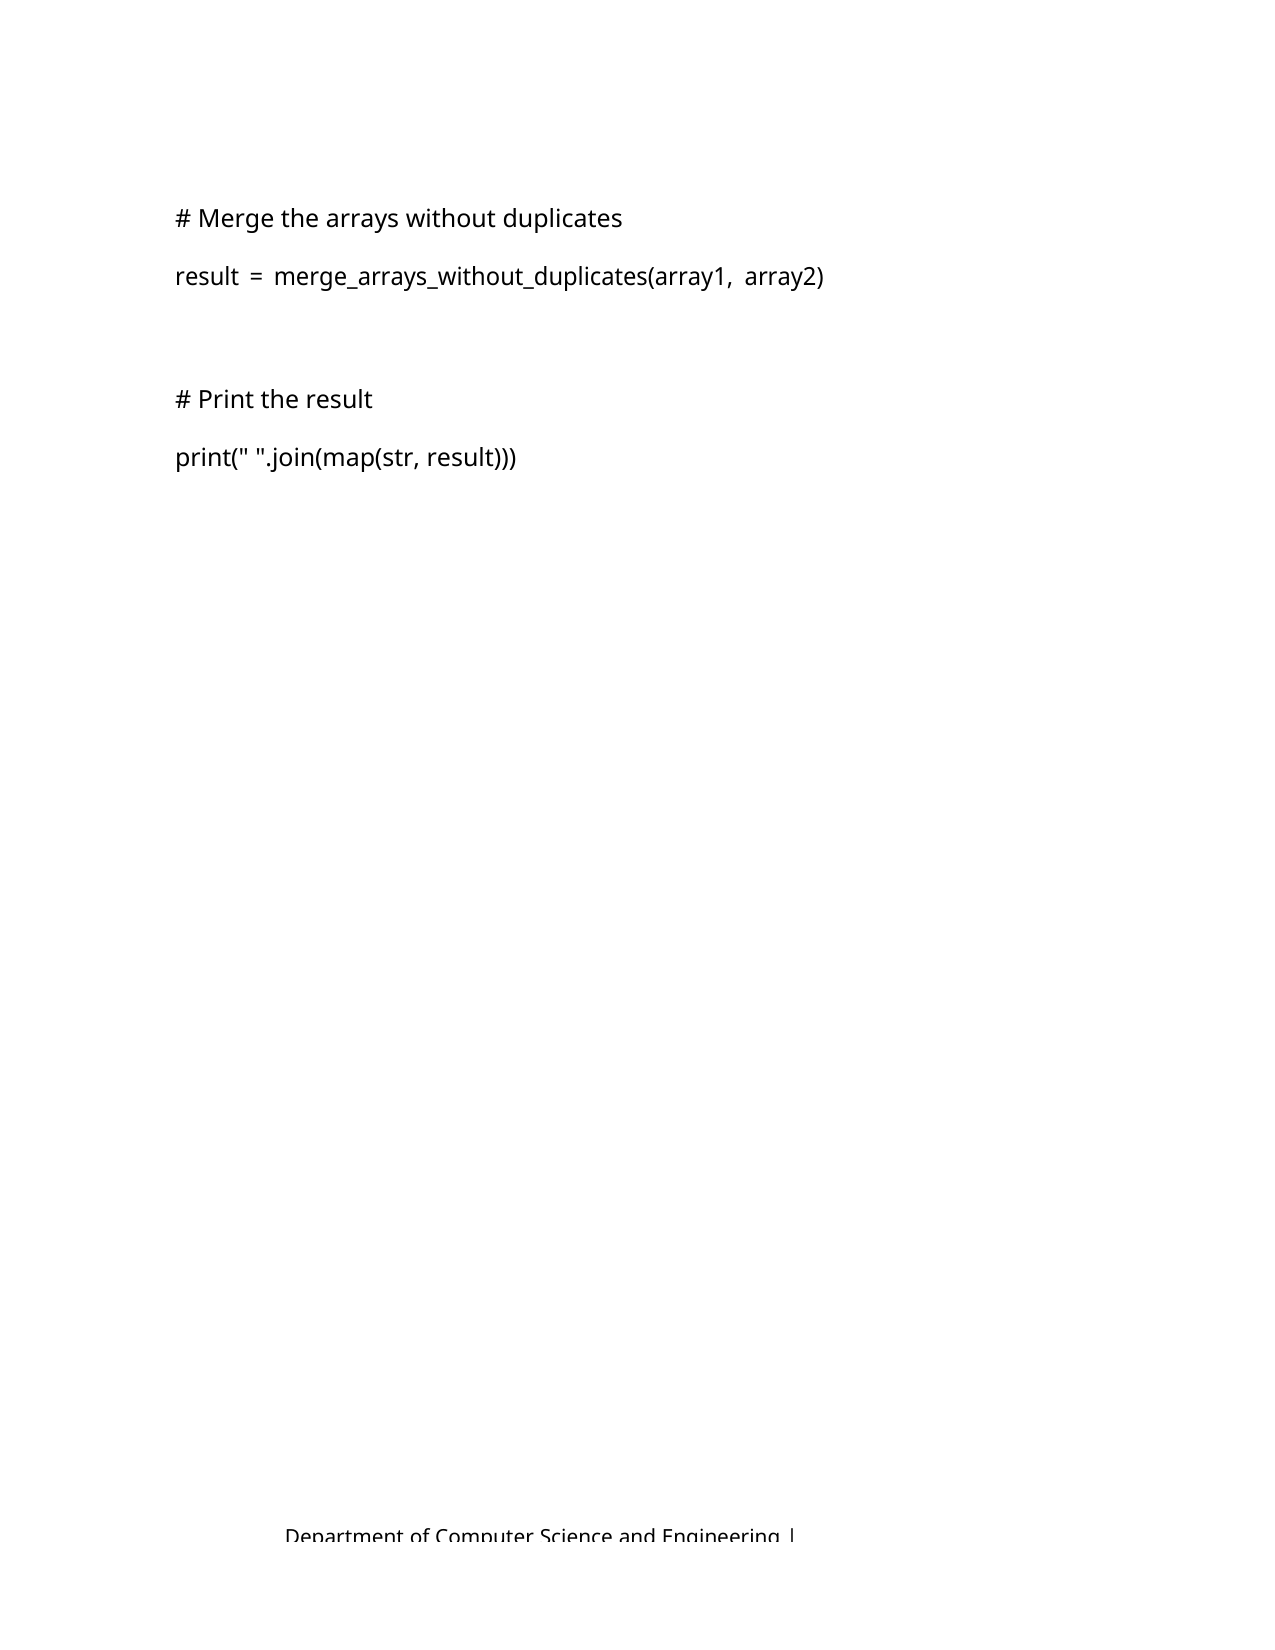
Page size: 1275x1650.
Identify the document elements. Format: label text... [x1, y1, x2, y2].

text result = merge_arrays_without_duplicates(array1, array2) [175, 259, 1162, 293]
text # Print the result [175, 382, 1162, 416]
text # Merge the arrays without duplicates [175, 201, 1162, 234]
text print(" ".join(map(str, result))) [175, 440, 1162, 474]
